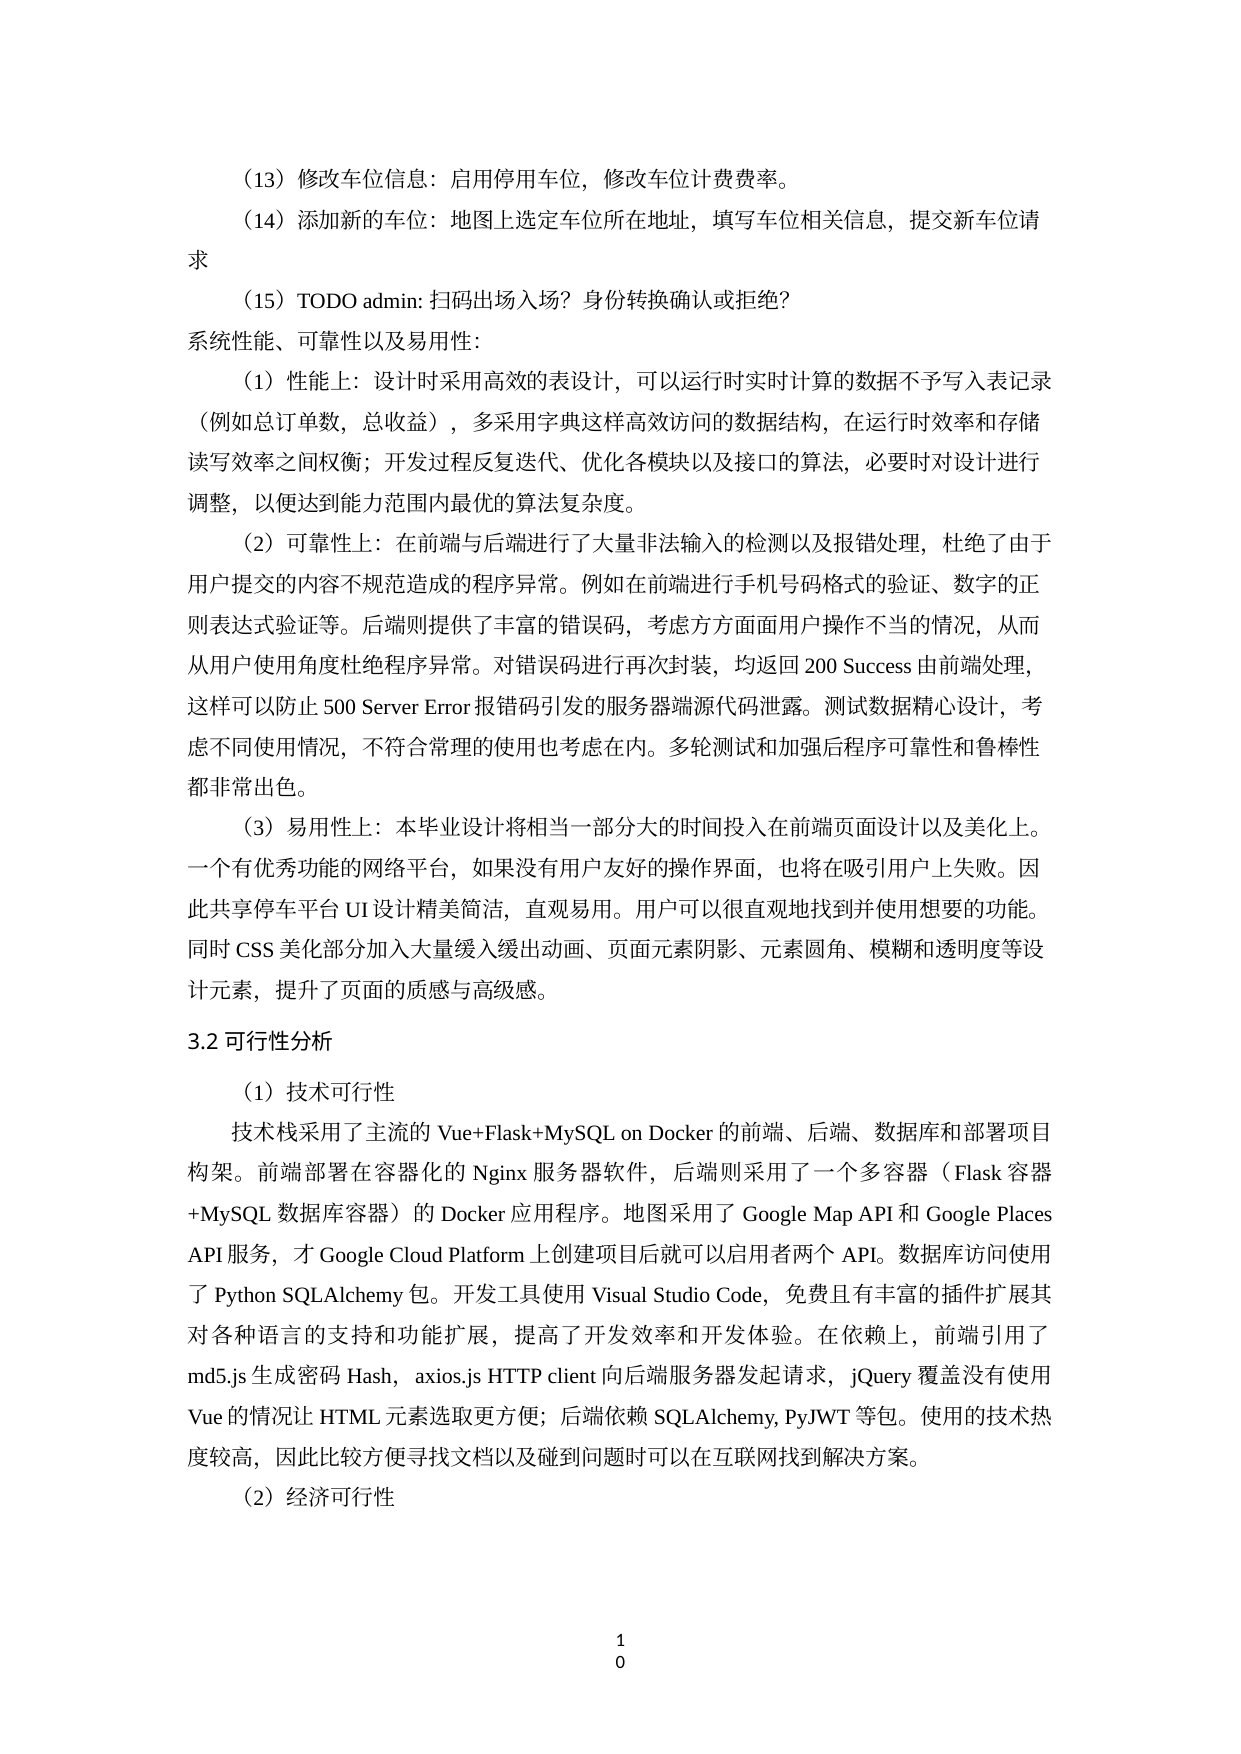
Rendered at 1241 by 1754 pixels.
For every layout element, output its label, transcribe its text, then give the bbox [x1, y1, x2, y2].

list 添加新的车位：地图上选定车位所在地址，填写车位相关信息，提交新车位请求 [187, 202, 1053, 275]
text 技术栈采用了主流的Vue+Flask+MySQL on Docker的前端、后端、数据库和部署项目构架。前端部署在容器化的Nginx服务器软件，后端则采用了一个多容器（Flask容器+MySQL数据库容器）的Docker应用程序。地图采用了Google Map API和Google Places API服务，才Google Cloud Platform上创建项目后就可以启用者两个API。数据库访问使用了Python SQLAlchemy包。开发工具使用Visual Studio Code，免费且有丰富的插件扩展其对各种语言的支持和功能扩展，提高了开发效率和开发体验。在依赖上，前端引用了md5.js生成密码Hash，axios.js HTTP client向后端服务器发起请求，jQuery覆盖没有使用Vue的情况让HTML元素选取更方便；后端依赖SQLAlchemy, PyJWT等包。使用的技术热度较高，因此比较方便寻找文档以及碰到问题时可以在互联网找到解决方案。 [187, 1114, 1053, 1472]
text （2）经济可行性 [187, 1480, 1053, 1512]
list TODO admin: 扫码出场入场？身份转换确认或拒绝？ [187, 283, 1053, 316]
list 技术可行性 [187, 1074, 1053, 1107]
list 性能上：设计时采用高效的表设计，可以运行时实时计算的数据不予写入表记录（例如总订单数，总收益），多采用字典这样高效访问的数据结构，在运行时效率和存储读写效率之间权衡；开发过程反复迭代、优化各模块以及接口的算法，必要时对设计进行调整，以便达到能力范围内最优的算法复杂度。 [187, 364, 1053, 518]
list 易用性上：本毕业设计将相当一部分大的时间投入在前端页面设计以及美化上。一个有优秀功能的网络平台，如果没有用户友好的操作界面，也将在吸引用户上失败。因此共享停车平台UI设计精美简洁，直观易用。用户可以很直观地找到并使用想要的功能。同时CSS美化部分加入大量缓入缓出动画、页面元素阴影、元素圆角、模糊和透明度等设计元素，提升了页面的质感与高级感。 [187, 810, 1053, 1005]
list 修改车位信息：启用停用车位，修改车位计费费率。 [187, 162, 1053, 194]
text 3.2 可行性分析 [187, 1023, 1053, 1056]
list 可靠性上：在前端与后端进行了大量非法输入的检测以及报错处理，杜绝了由于用户提交的内容不规范造成的程序异常。例如在前端进行手机号码格式的验证、数字的正则表达式验证等。后端则提供了丰富的错误码，考虑方方面面用户操作不当的情况，从而从用户使用角度杜绝程序异常。对错误码进行再次封装，均返回200 Success由前端处理，这样可以防止500 Server Error报错码引发的服务器端源代码泄露。测试数据精心设计，考虑不同使用情况，不符合常理的使用也考虑在内。多轮测试和加强后程序可靠性和鲁棒性都非常出色。 [187, 526, 1053, 802]
list 系统性能、可靠性以及易用性： [187, 323, 1053, 356]
